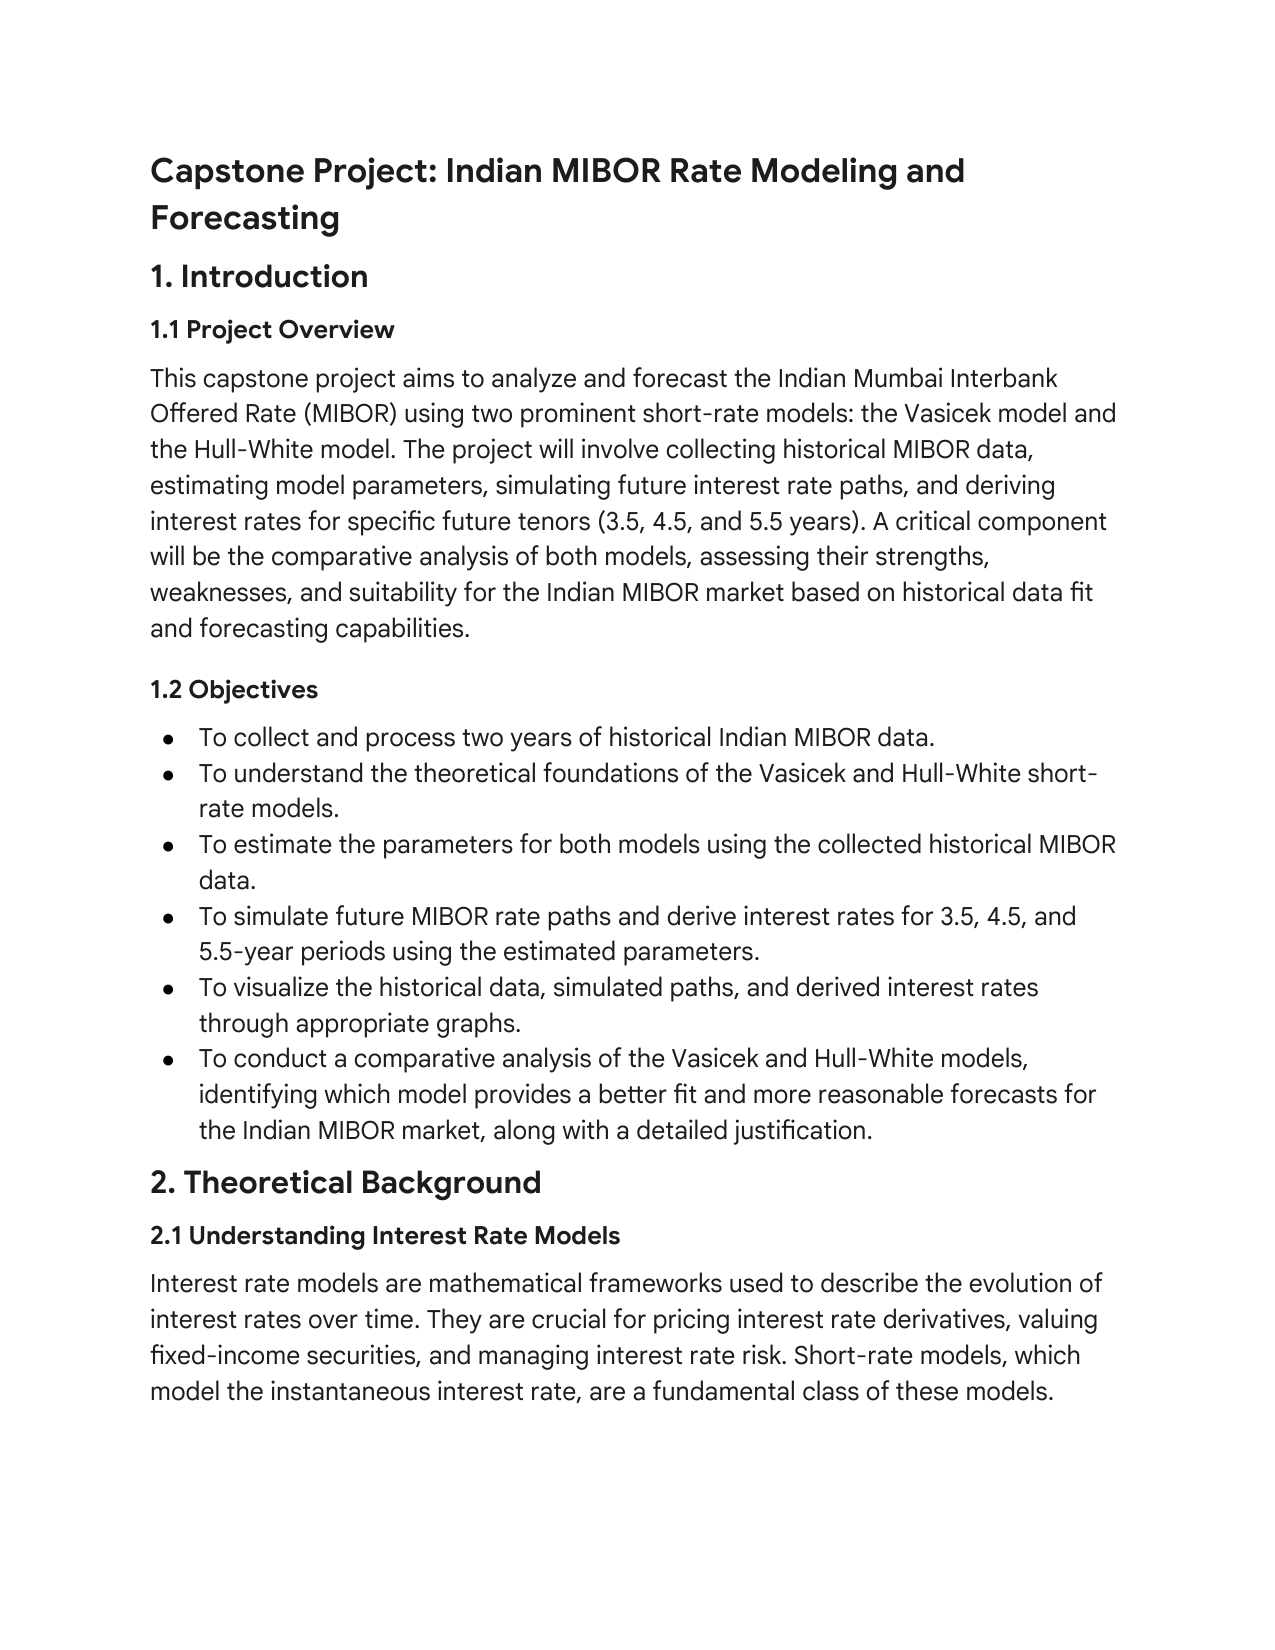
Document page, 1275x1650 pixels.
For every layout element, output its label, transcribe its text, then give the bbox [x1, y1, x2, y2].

subtitle 2. Theoretical Background [150, 1163, 1125, 1202]
subtitle Capstone Project: Indian MIBOR Rate Modeling and Forecasting [150, 150, 1125, 239]
subtitle 1.1 Project Overview [150, 315, 1125, 346]
text Interest rate models are mathematical frameworks used to describe the evolution of interest rates over time. They are crucial for pricing interest rate derivatives, valuing fixed-income securities, and managing interest rate risk. Short-rate models, which model the instantaneous interest rate, are a fundamental class of these models. [150, 1269, 1125, 1407]
text This capstone project aims to analyze and forecast the Indian Mumbai Interbank Offered Rate (MIBOR) using two prominent short-rate models: the Vasicek model and the Hull-White model. The project will involve collecting historical MIBOR data, estimating model parameters, simulating future interest rate paths, and deriving interest rates for specific future tenors (3.5, 4.5, and 5.5 years). A critical component will be the comparative analysis of both models, assessing their strengths, weaknesses, and suitability for the Indian MIBOR market based on historical data fit and forecasting capabilities. [150, 363, 1125, 644]
list To collect and process two years of historical Indian MIBOR data. [161, 722, 1125, 753]
subtitle 2.1 Understanding Interest Rate Models [150, 1220, 1125, 1252]
list To conduct a comparative analysis of the Vasicek and Hull-White models, identifying which model provides a better fit and more reasonable forecasts for the Indian MIBOR market, along with a detailed justification. [161, 1044, 1125, 1146]
list To simulate future MIBOR rate paths and derive interest rates for 3.5, 4.5, and 5.5-year periods using the estimated parameters. [161, 901, 1125, 968]
list To estimate the parameters for both models using the collected historical MIBOR data. [161, 829, 1125, 896]
subtitle 1. Introduction [150, 258, 1125, 297]
list To visualize the historical data, simulated paths, and derived interest rates through appropriate graphs. [161, 972, 1125, 1039]
subtitle 1.2 Objectives [150, 674, 1125, 705]
list To understand the theoretical foundations of the Vasicek and Hull-White short-rate models. [161, 758, 1125, 825]
